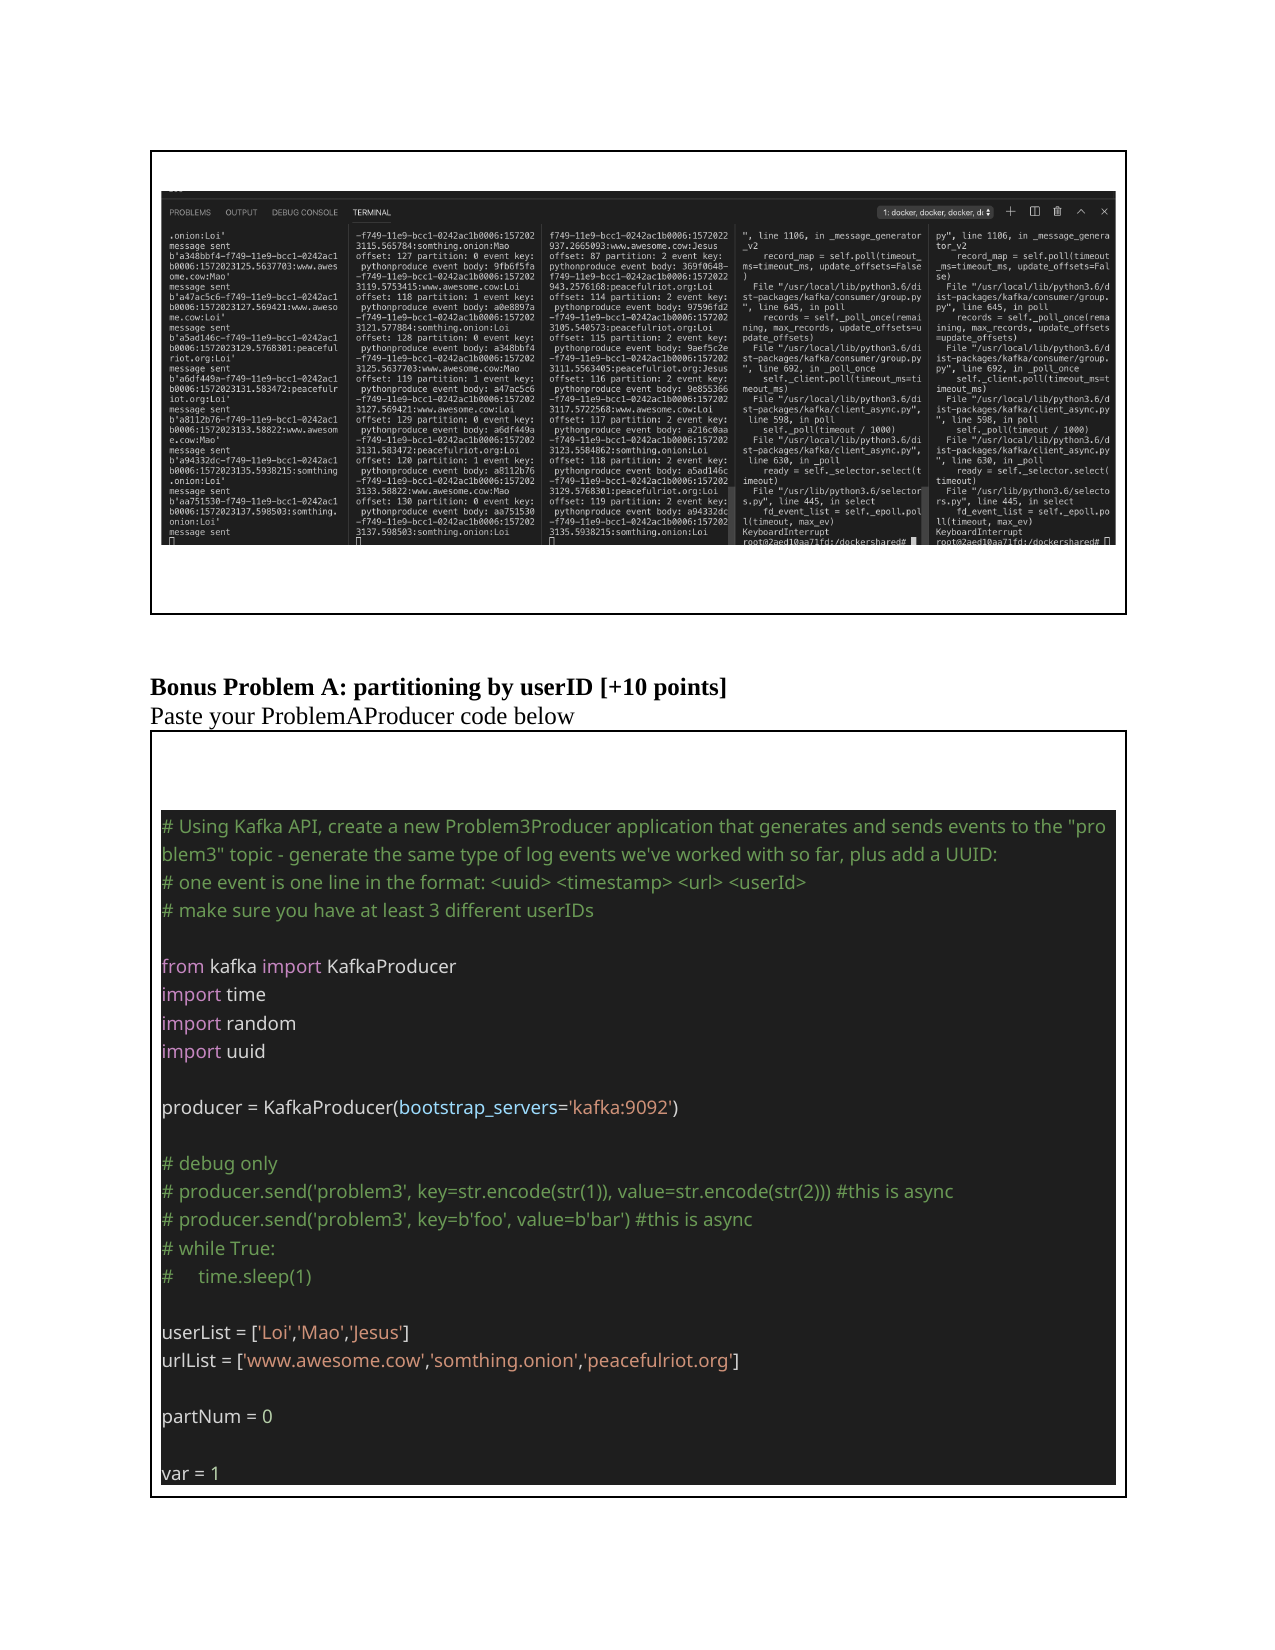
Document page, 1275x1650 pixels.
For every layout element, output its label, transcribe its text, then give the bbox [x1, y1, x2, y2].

picture [161, 191, 1116, 545]
text Bonus Problem A: partitioning by userID [+10 points] [150, 672, 1125, 701]
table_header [152, 732, 1125, 1496]
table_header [152, 152, 1125, 613]
text Paste your ProblemAProducer code below [150, 701, 1125, 730]
